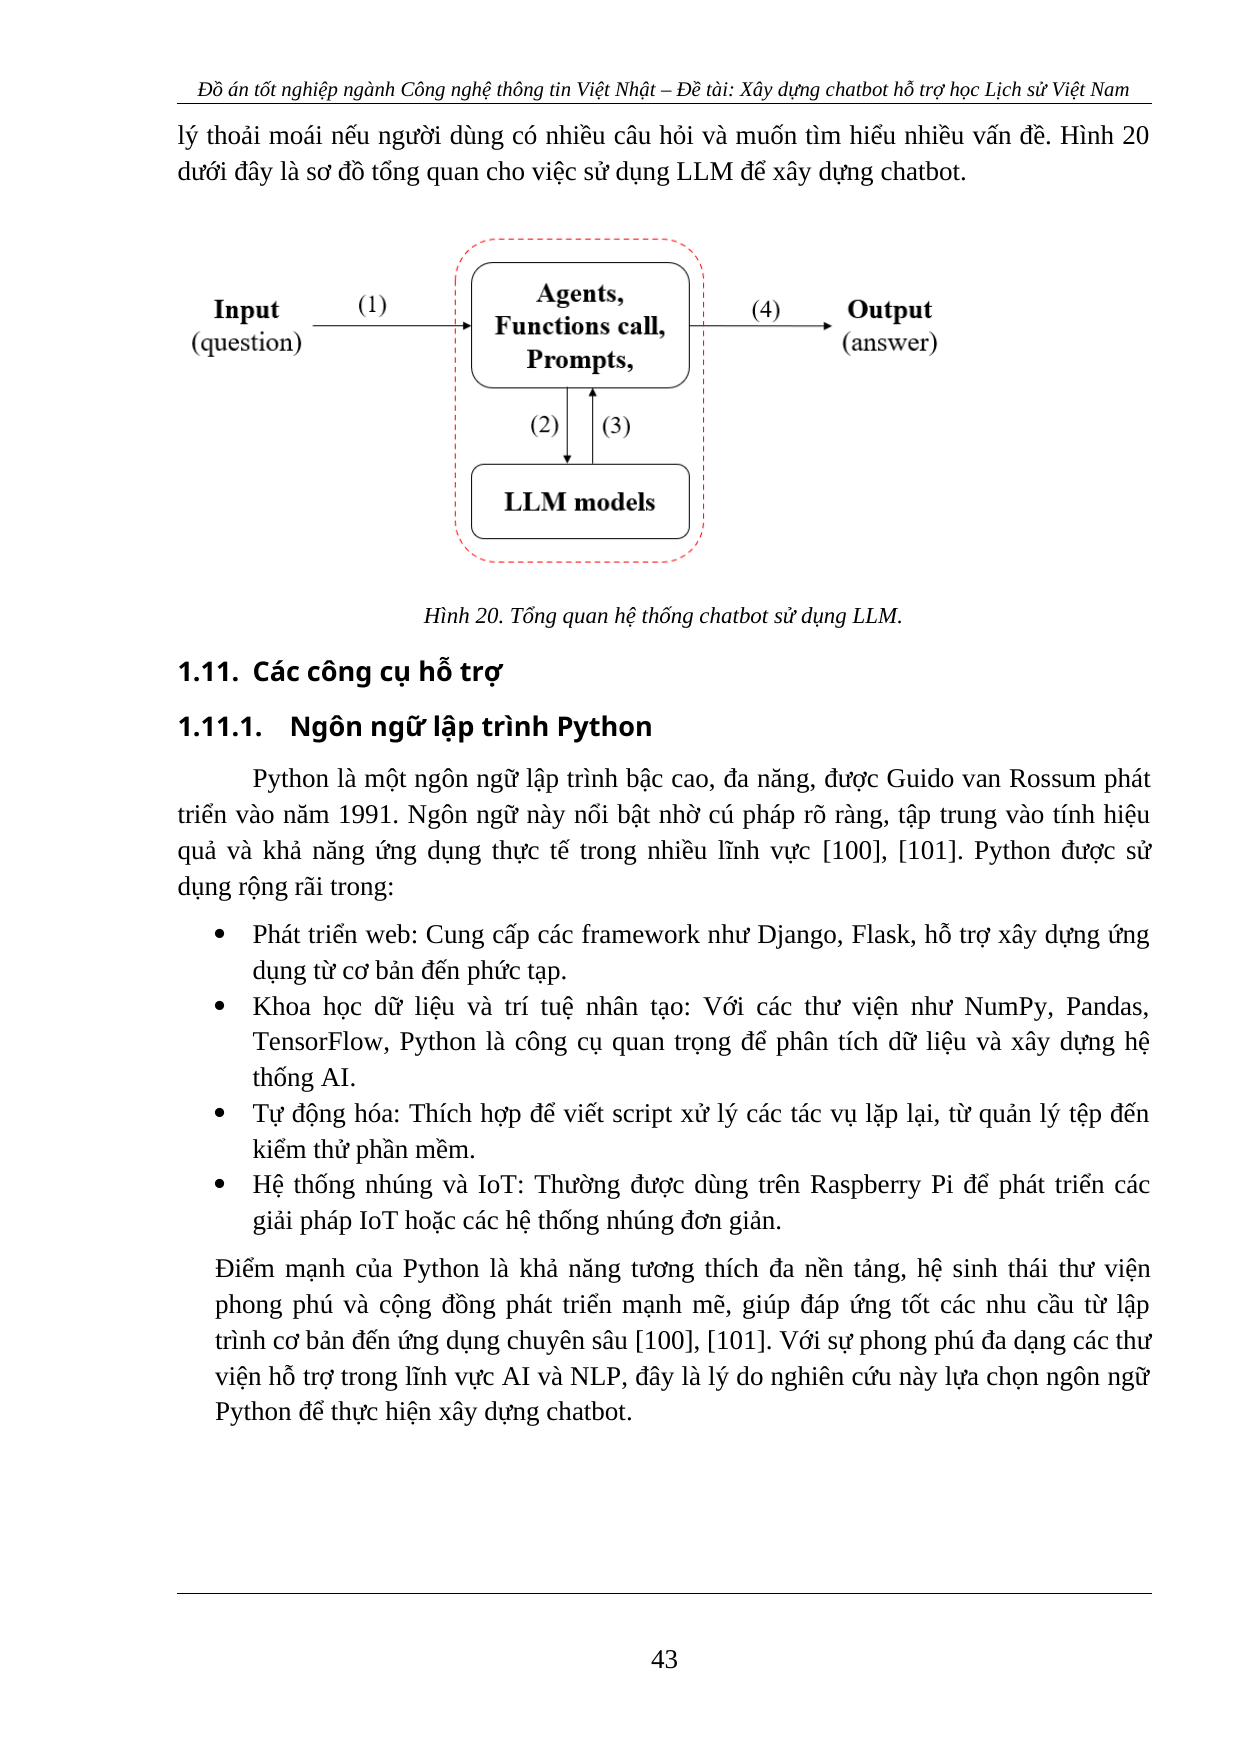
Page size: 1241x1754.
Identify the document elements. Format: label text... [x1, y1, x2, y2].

list Khoa học dữ liệu và trí tuệ nhân tạo: Với các thư viện như NumPy, Pandas, TensorFlow, Python là công cụ quan trọng để phân tích dữ liệu và xây dựng hệ thống AI. [215, 989, 1152, 1092]
text Python là một ngôn ngữ lập trình bậc cao, đa năng, được Guido van Rossum phát triển vào năm 1991. Ngôn ngữ này nổi bật nhờ cú pháp rõ ràng, tập trung vào tính hiệu quả và khả năng ứng dụng thực tế trong nhiều lĩnh vực . Python được sử dụng rộng rãi trong: [177, 763, 1152, 901]
list Hệ thống nhúng và IoT: Thường được dùng trên Raspberry Pi để phát triển các giải pháp IoT hoặc các hệ thống nhúng đơn giản. [215, 1168, 1152, 1235]
picture [177, 203, 989, 585]
subtitle Ngôn ngữ lập trình Python [177, 708, 1152, 744]
subtitle Các công cụ hỗ trợ [177, 653, 1152, 690]
list Phát triển web: Cung cấp các framework như Django, Flask, hỗ trợ xây dựng ứng dụng từ cơ bản đến phức tạp. [215, 918, 1152, 985]
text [177, 119, 1152, 186]
text Điểm mạnh của Python là khả năng tương thích đa nền tảng, hệ sinh thái thư viện phong phú và cộng đồng phát triển mạnh mẽ, giúp đáp ứng tốt các nhu cầu từ lập trình cơ bản đến ứng dụng chuyên sâu . Với sự phong phú đa dạng các thư viện hỗ trợ trong lĩnh vực AI và NLP, đây là lý do nghiên cứu này lựa chọn ngôn ngữ Python để thực hiện xây dựng chatbot. [215, 1252, 1152, 1427]
list Tự động hóa: Thích hợp để viết script xử lý các tác vụ lặp lại, từ quản lý tệp đến kiểm thử phần mềm. [215, 1097, 1152, 1164]
